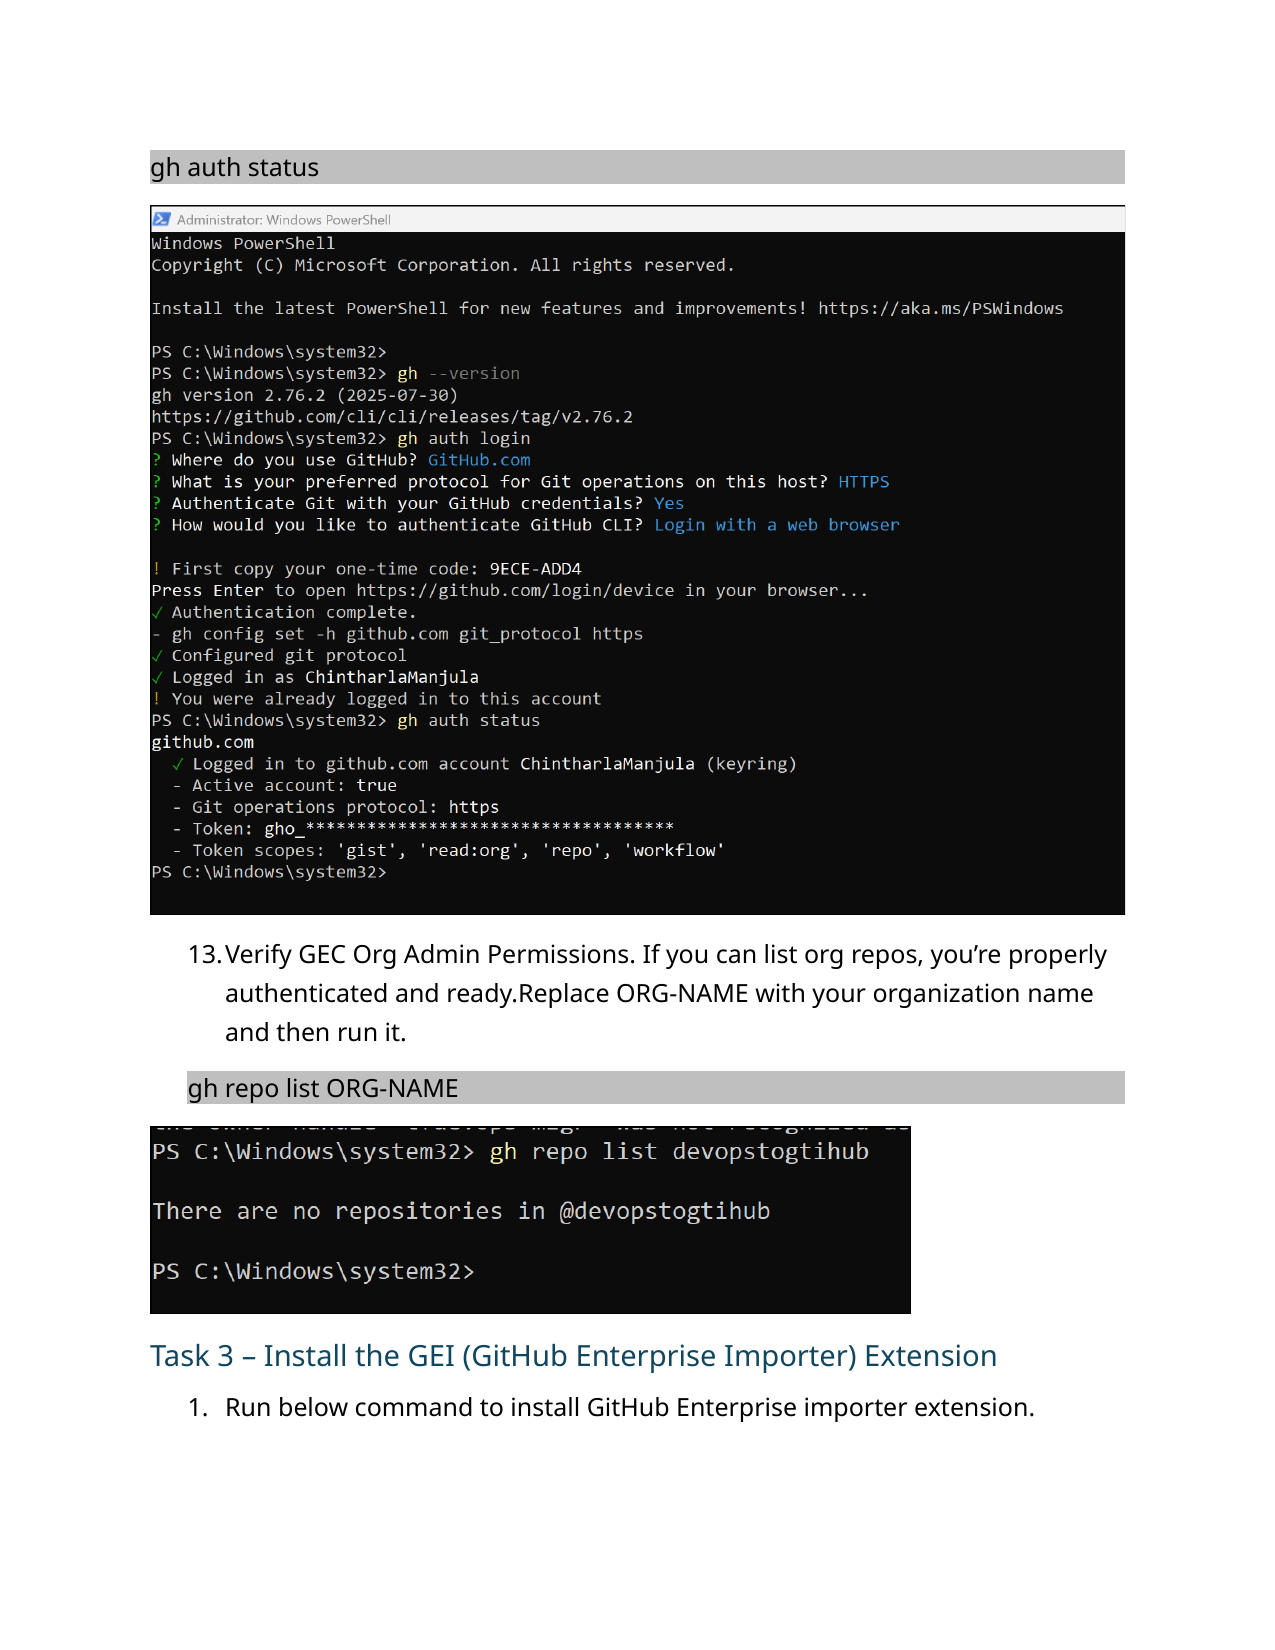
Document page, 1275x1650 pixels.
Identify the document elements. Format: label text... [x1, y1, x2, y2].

list Run below command to install GitHub Enterprise importer extension. [187, 1389, 1125, 1424]
picture [150, 205, 1125, 915]
subtitle Task 3 – Install the GEI (GitHub Enterprise Importer) Extension [150, 1336, 1125, 1375]
text gh auth status [150, 150, 1125, 184]
list Verify GEC Org Admin Permissions. If you can list org repos, you’re properly authenticated and ready.Replace ORG-NAME with your organization name and then run it. [187, 936, 1125, 1049]
text gh repo list ORG-NAME [187, 1071, 1125, 1104]
picture [150, 1126, 911, 1314]
